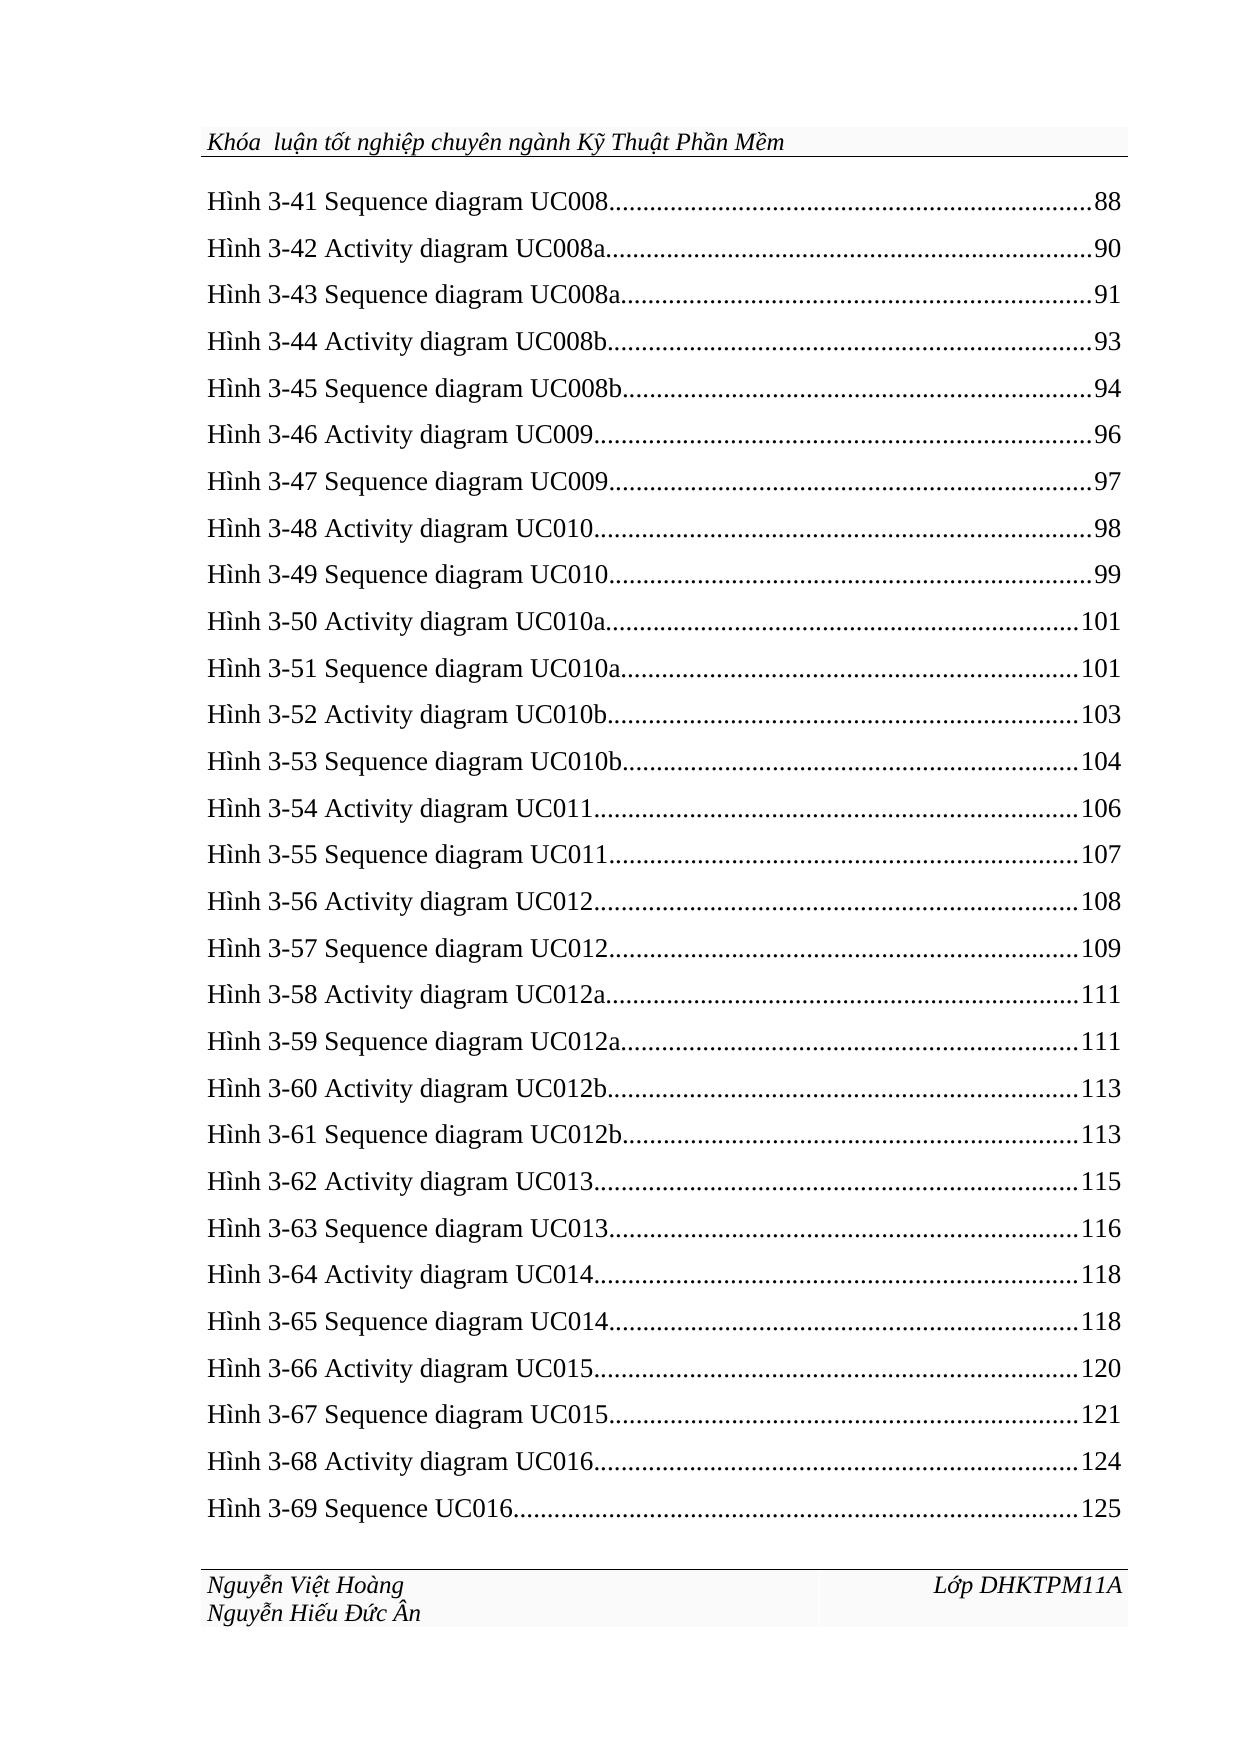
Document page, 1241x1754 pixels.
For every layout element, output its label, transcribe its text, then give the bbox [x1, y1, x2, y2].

text Hình 3-44 Activity diagram UC008b 93 [207, 325, 1122, 356]
text Hình 3-55 Sequence diagram UC011 107 [207, 839, 1122, 870]
text Hình 3-41 Sequence diagram UC008 88 [207, 185, 1122, 216]
text Hình 3-50 Activity diagram UC010a 101 [207, 605, 1122, 636]
text Hình 3-64 Activity diagram UC014 118 [207, 1259, 1122, 1290]
text Hình 3-45 Sequence diagram UC008b 94 [207, 372, 1122, 403]
text Hình 3-42 Activity diagram UC008a 90 [207, 232, 1122, 263]
text Hình 3-66 Activity diagram UC015 120 [207, 1352, 1122, 1383]
text Hình 3-56 Activity diagram UC012 108 [207, 885, 1122, 916]
text Hình 3-58 Activity diagram UC012a 111 [207, 979, 1122, 1010]
text Hình 3-54 Activity diagram UC011 106 [207, 792, 1122, 823]
text Hình 3-46 Activity diagram UC009 96 [207, 419, 1122, 450]
text Hình 3-43 Sequence diagram UC008a 91 [207, 279, 1122, 310]
text Hình 3-61 Sequence diagram UC012b 113 [207, 1119, 1122, 1150]
text Hình 3-47 Sequence diagram UC009 97 [207, 465, 1122, 496]
text Hình 3-60 Activity diagram UC012b 113 [207, 1072, 1122, 1103]
text Hình 3-62 Activity diagram UC013 115 [207, 1165, 1122, 1196]
text Hình 3-49 Sequence diagram UC010 99 [207, 559, 1122, 590]
text Hình 3-59 Sequence diagram UC012a 111 [207, 1025, 1122, 1056]
text Hình 3-63 Sequence diagram UC013 116 [207, 1212, 1122, 1243]
text Hình 3-65 Sequence diagram UC014 118 [207, 1305, 1122, 1336]
text Hình 3-53 Sequence diagram UC010b 104 [207, 745, 1122, 776]
text Hình 3-48 Activity diagram UC010 98 [207, 512, 1122, 543]
text Hình 3-57 Sequence diagram UC012 109 [207, 932, 1122, 963]
text Hình 3-69 Sequence UC016 125 [207, 1492, 1122, 1523]
text Hình 3-51 Sequence diagram UC010a 101 [207, 652, 1122, 683]
text Hình 3-68 Activity diagram UC016 124 [207, 1445, 1122, 1476]
text Hình 3-67 Sequence diagram UC015 121 [207, 1399, 1122, 1430]
text Hình 3-52 Activity diagram UC010b 103 [207, 699, 1122, 730]
